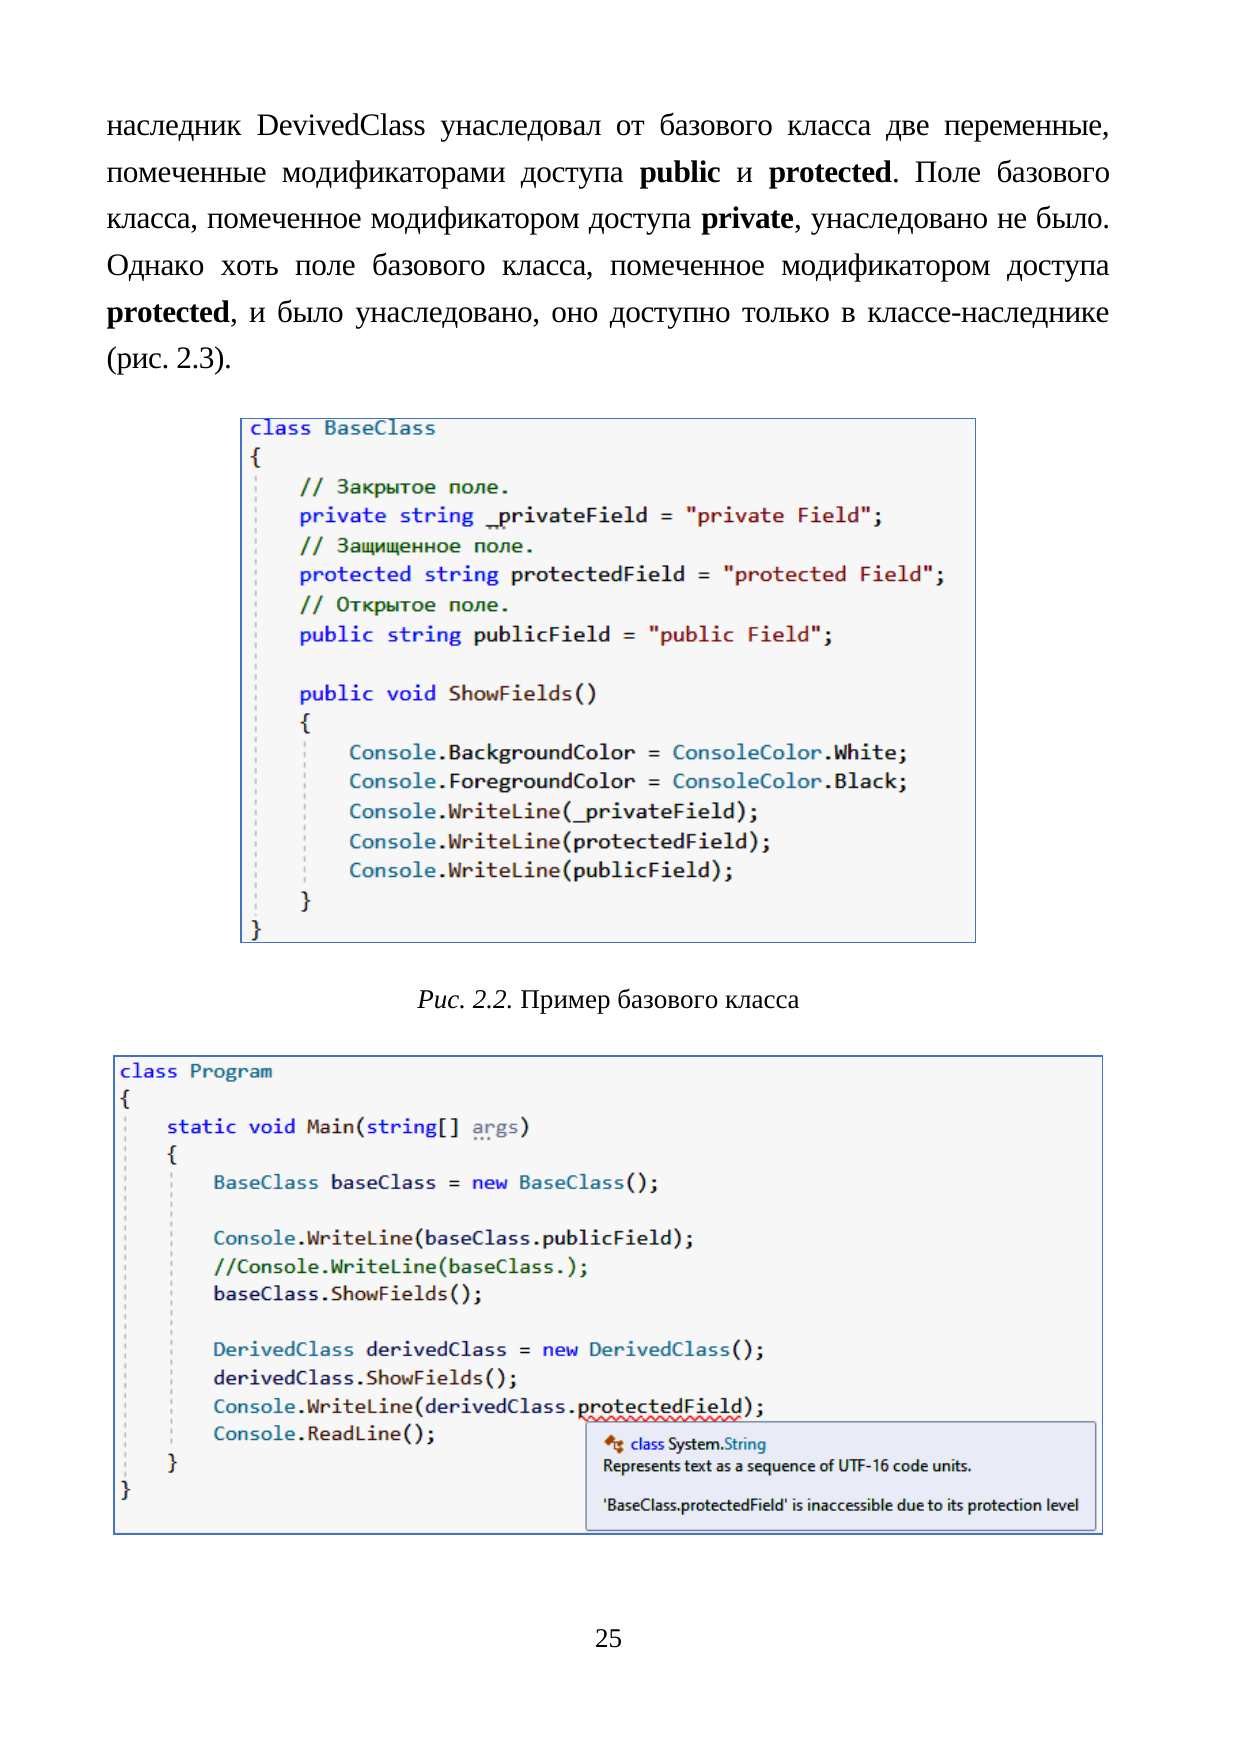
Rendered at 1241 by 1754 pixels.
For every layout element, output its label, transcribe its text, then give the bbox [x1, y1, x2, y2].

text Рис. 2.2. Пример базового класса [106, 983, 1110, 1014]
